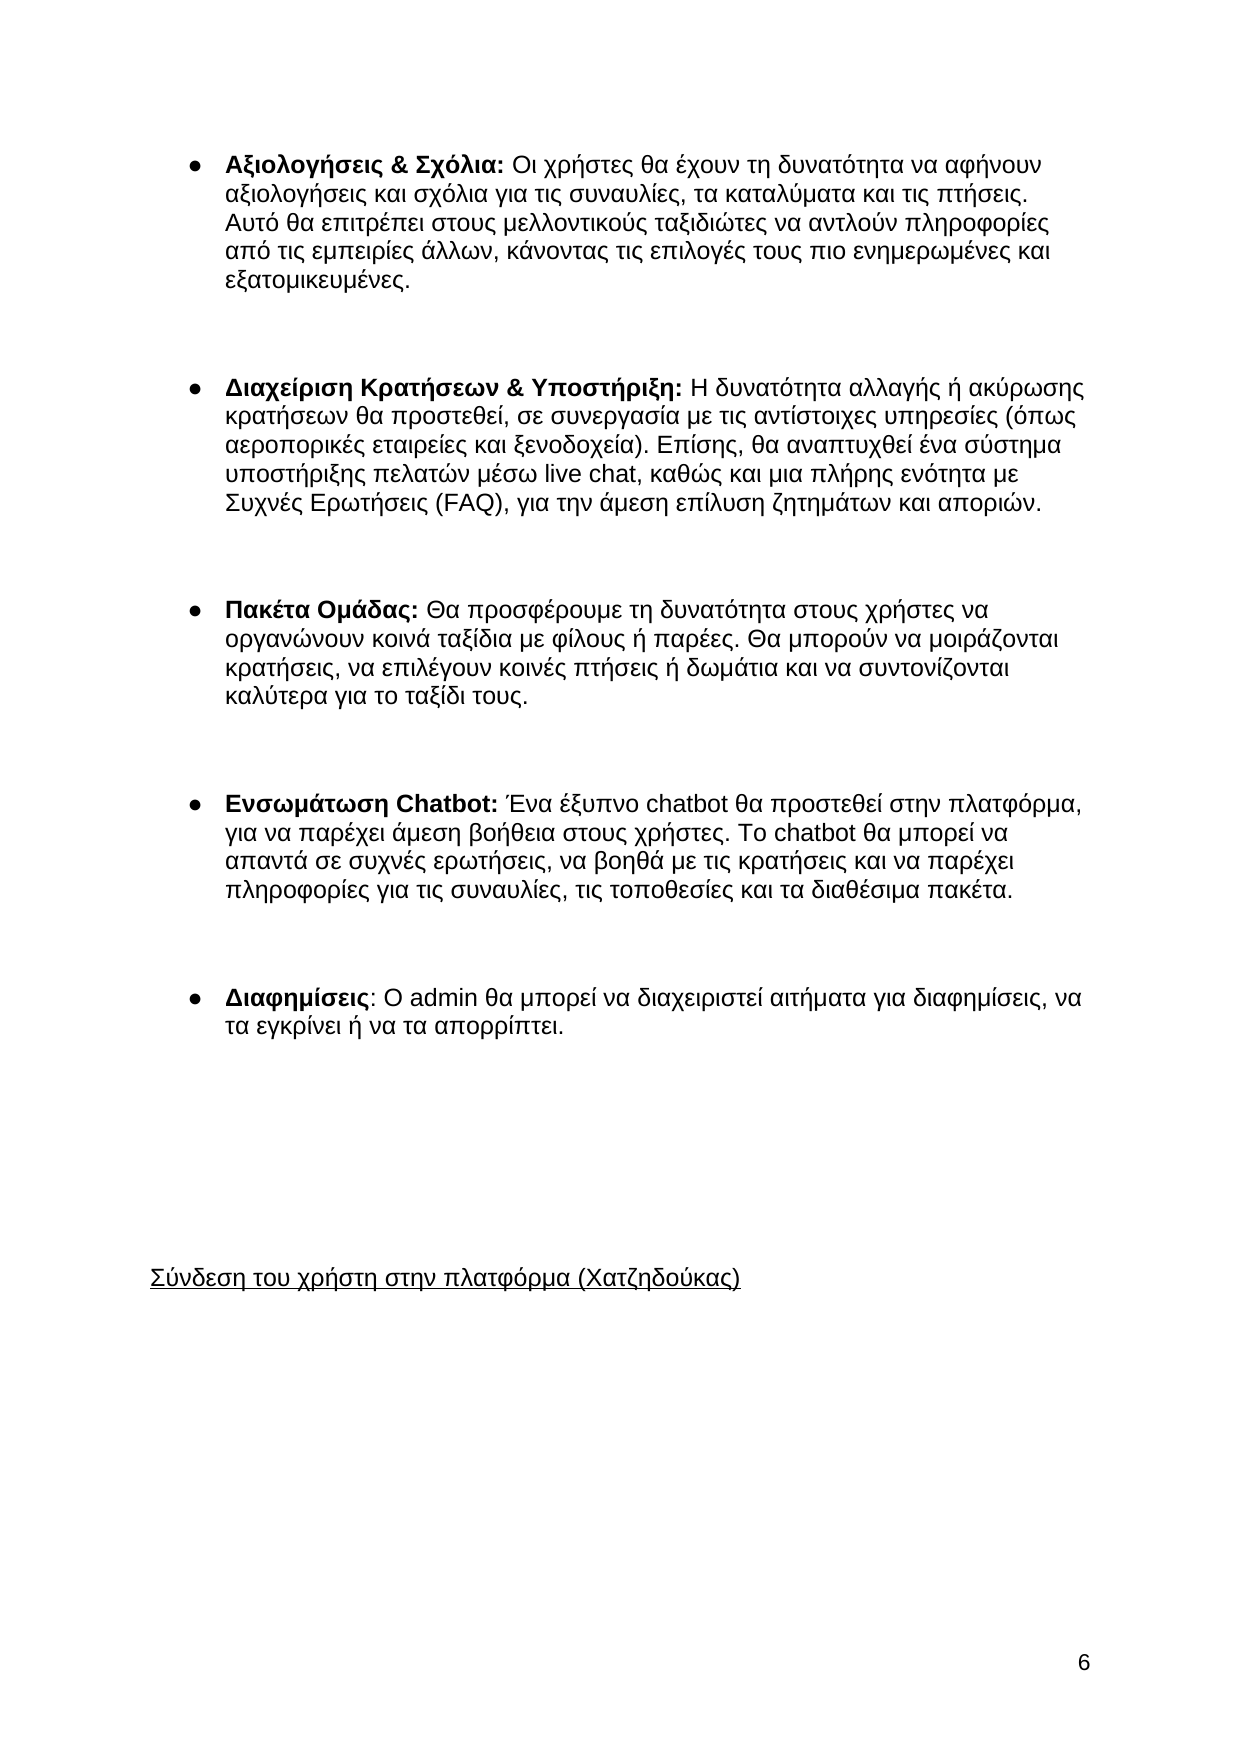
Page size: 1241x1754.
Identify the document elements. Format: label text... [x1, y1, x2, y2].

list Διαφημίσεις: Ο admin θα μπορεί να διαχειριστεί αιτήματα για διαφημίσεις, να τα εγκρίνει ή να τα απορρίπτει. [187, 982, 1090, 1040]
list Διαχείριση Κρατήσεων & Υποστήριξη: Η δυνατότητα αλλαγής ή ακύρωσης κρατήσεων θα προστεθεί, σε συνεργασία με τις αντίστοιχες υπηρεσίες (όπως αεροπορικές εταιρείες και ξενοδοχεία). Επίσης, θα αναπτυχθεί ένα σύστημα υποστήριξης πελατών μέσω live chat, καθώς και μια πλήρης ενότητα με Συχνές Ερωτήσεις (FAQ), για την άμεση επίλυση ζητημάτων και αποριών. [187, 372, 1090, 516]
list Ενσωμάτωση Chatbot: Ένα έξυπνο chatbot θα προστεθεί στην πλατφόρμα, για να παρέχει άμεση βοήθεια στους χρήστες. Το chatbot θα μπορεί να απαντά σε συχνές ερωτήσεις, να βοηθά με τις κρατήσεις και να παρέχει πληροφορίες για τις συναυλίες, τις τοποθεσίες και τα διαθέσιμα πακέτα. [187, 789, 1090, 904]
text Σύνδεση του χρήστη στην πλατφόρμα (Χατζηδούκας) [150, 1263, 1090, 1292]
list Αξιολογήσεις & Σχόλια: Οι χρήστες θα έχουν τη δυνατότητα να αφήνουν αξιολογήσεις και σχόλια για τις συναυλίες, τα καταλύματα και τις πτήσεις. Αυτό θα επιτρέπει στους μελλοντικούς ταξιδιώτες να αντλούν πληροφορίες από τις εμπειρίες άλλων, κάνοντας τις επιλογές τους πιο ενημερωμένες και εξατομικευμένες. [187, 150, 1090, 294]
list Πακέτα Ομάδας: Θα προσφέρουμε τη δυνατότητα στους χρήστες να οργανώνουν κοινά ταξίδια με φίλους ή παρέες. Θα μπορούν να μοιράζονται κρατήσεις, να επιλέγουν κοινές πτήσεις ή δωμάτια και να συντονίζονται καλύτερα για το ταξίδι τους. [187, 595, 1090, 710]
